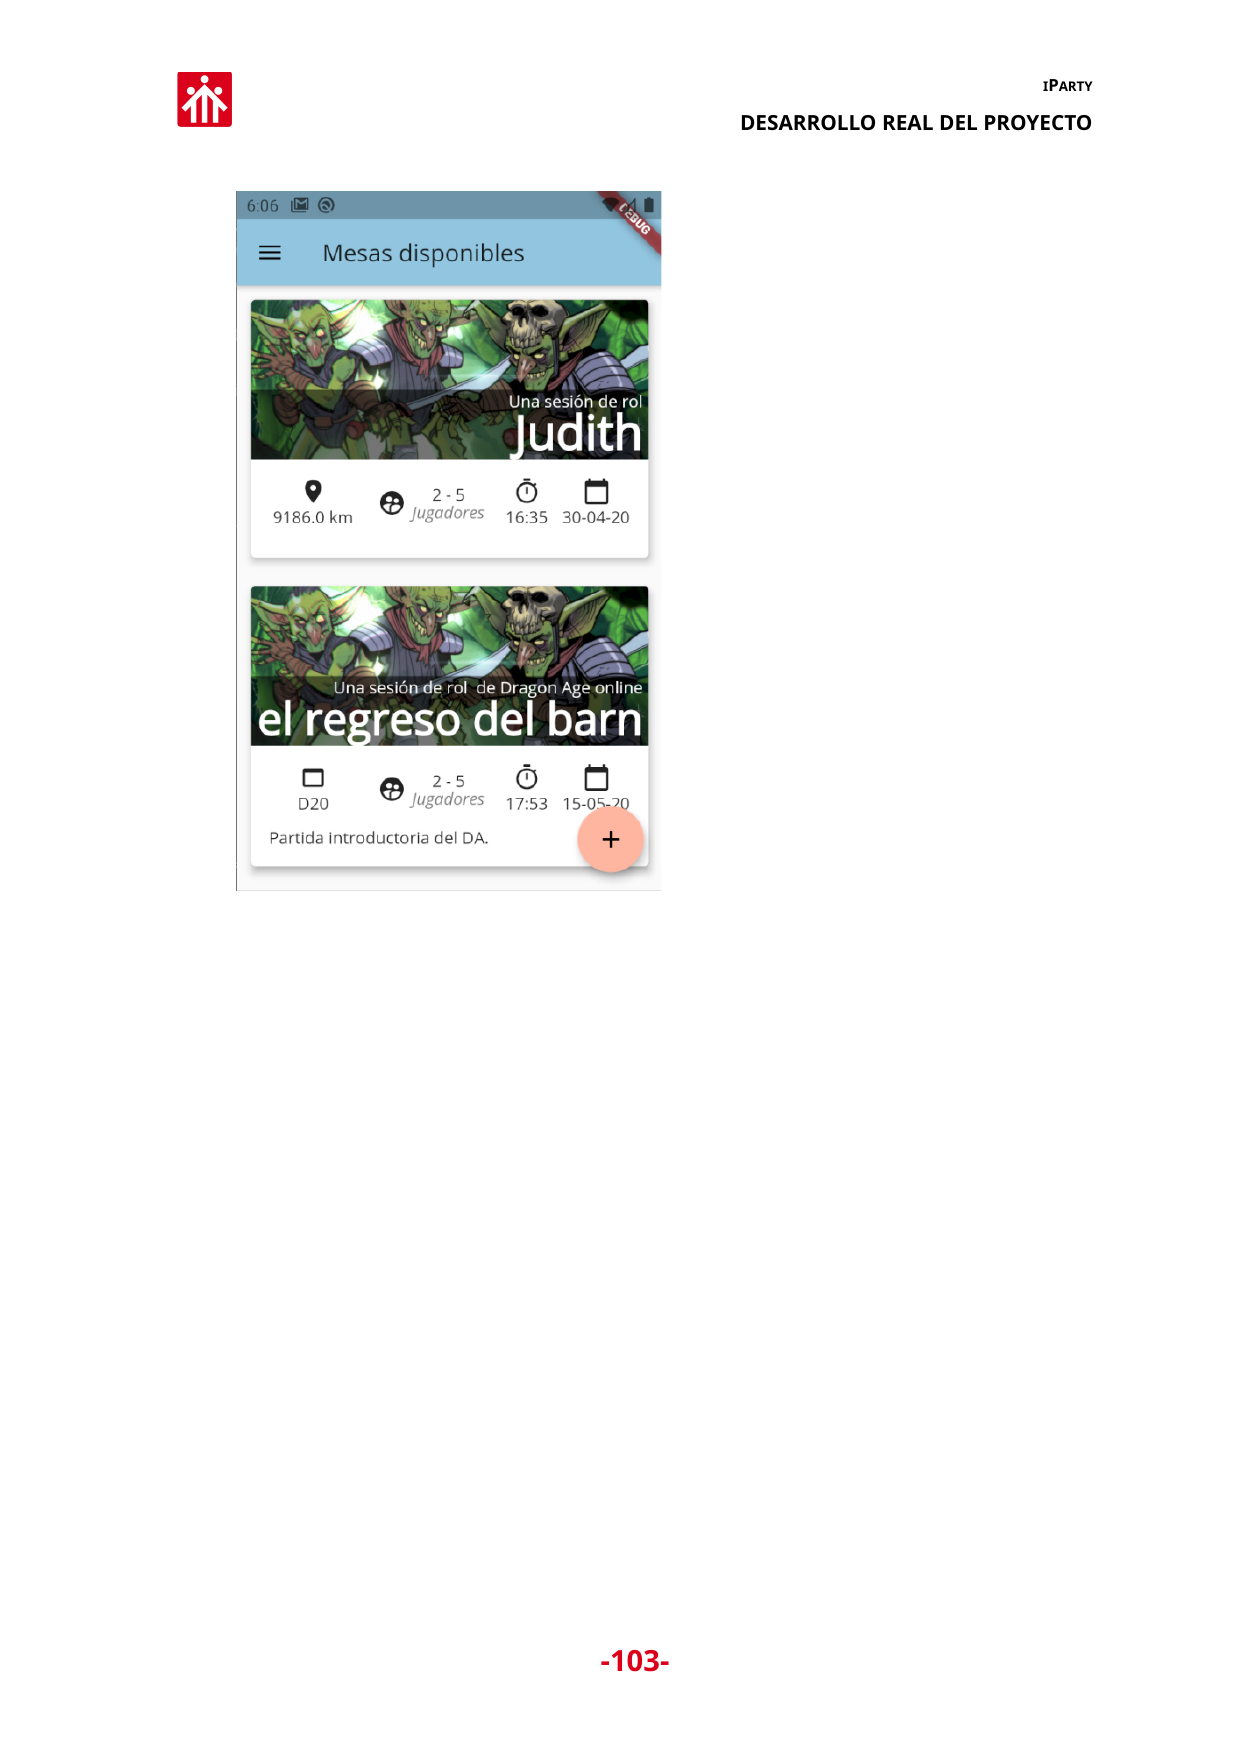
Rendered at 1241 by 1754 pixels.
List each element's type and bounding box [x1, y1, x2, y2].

picture [177, 72, 232, 127]
picture [236, 191, 662, 891]
